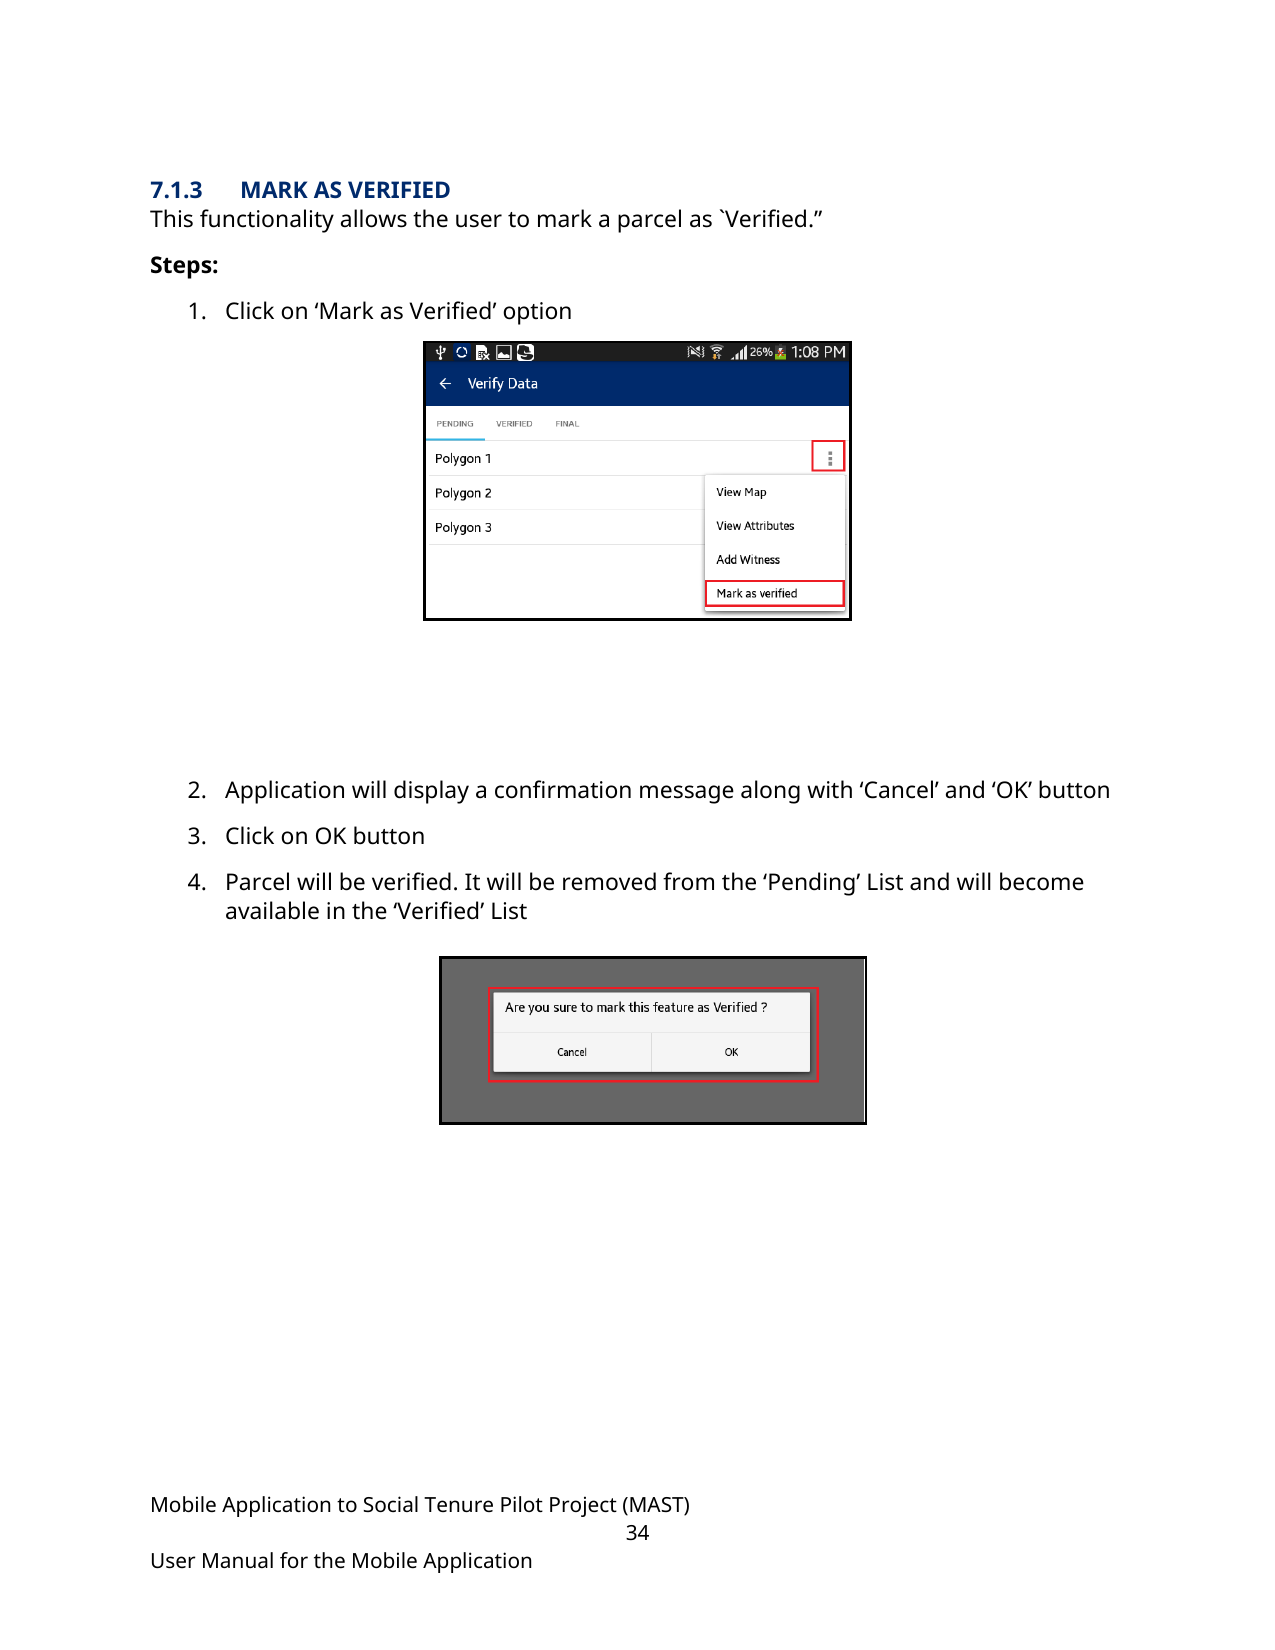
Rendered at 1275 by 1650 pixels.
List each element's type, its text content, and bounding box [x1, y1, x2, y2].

subtitle Mark as Verified [202, 175, 1125, 204]
text This functionality allows the user to mark a parcel as `Verified.” [150, 204, 1125, 233]
list Click on OK button [187, 821, 1125, 850]
list Application will display a confirmation message along with ‘Cancel’ and ‘OK’ button [187, 775, 1125, 804]
list Parcel will be verified. It will be removed from the ‘Pending’ List and will become available in the ‘Verified’ List [187, 867, 1125, 925]
picture [442, 959, 865, 1122]
picture [426, 343, 849, 618]
list Click on ‘Mark as Verified’ option [187, 296, 1125, 325]
text Steps: [150, 250, 1125, 279]
